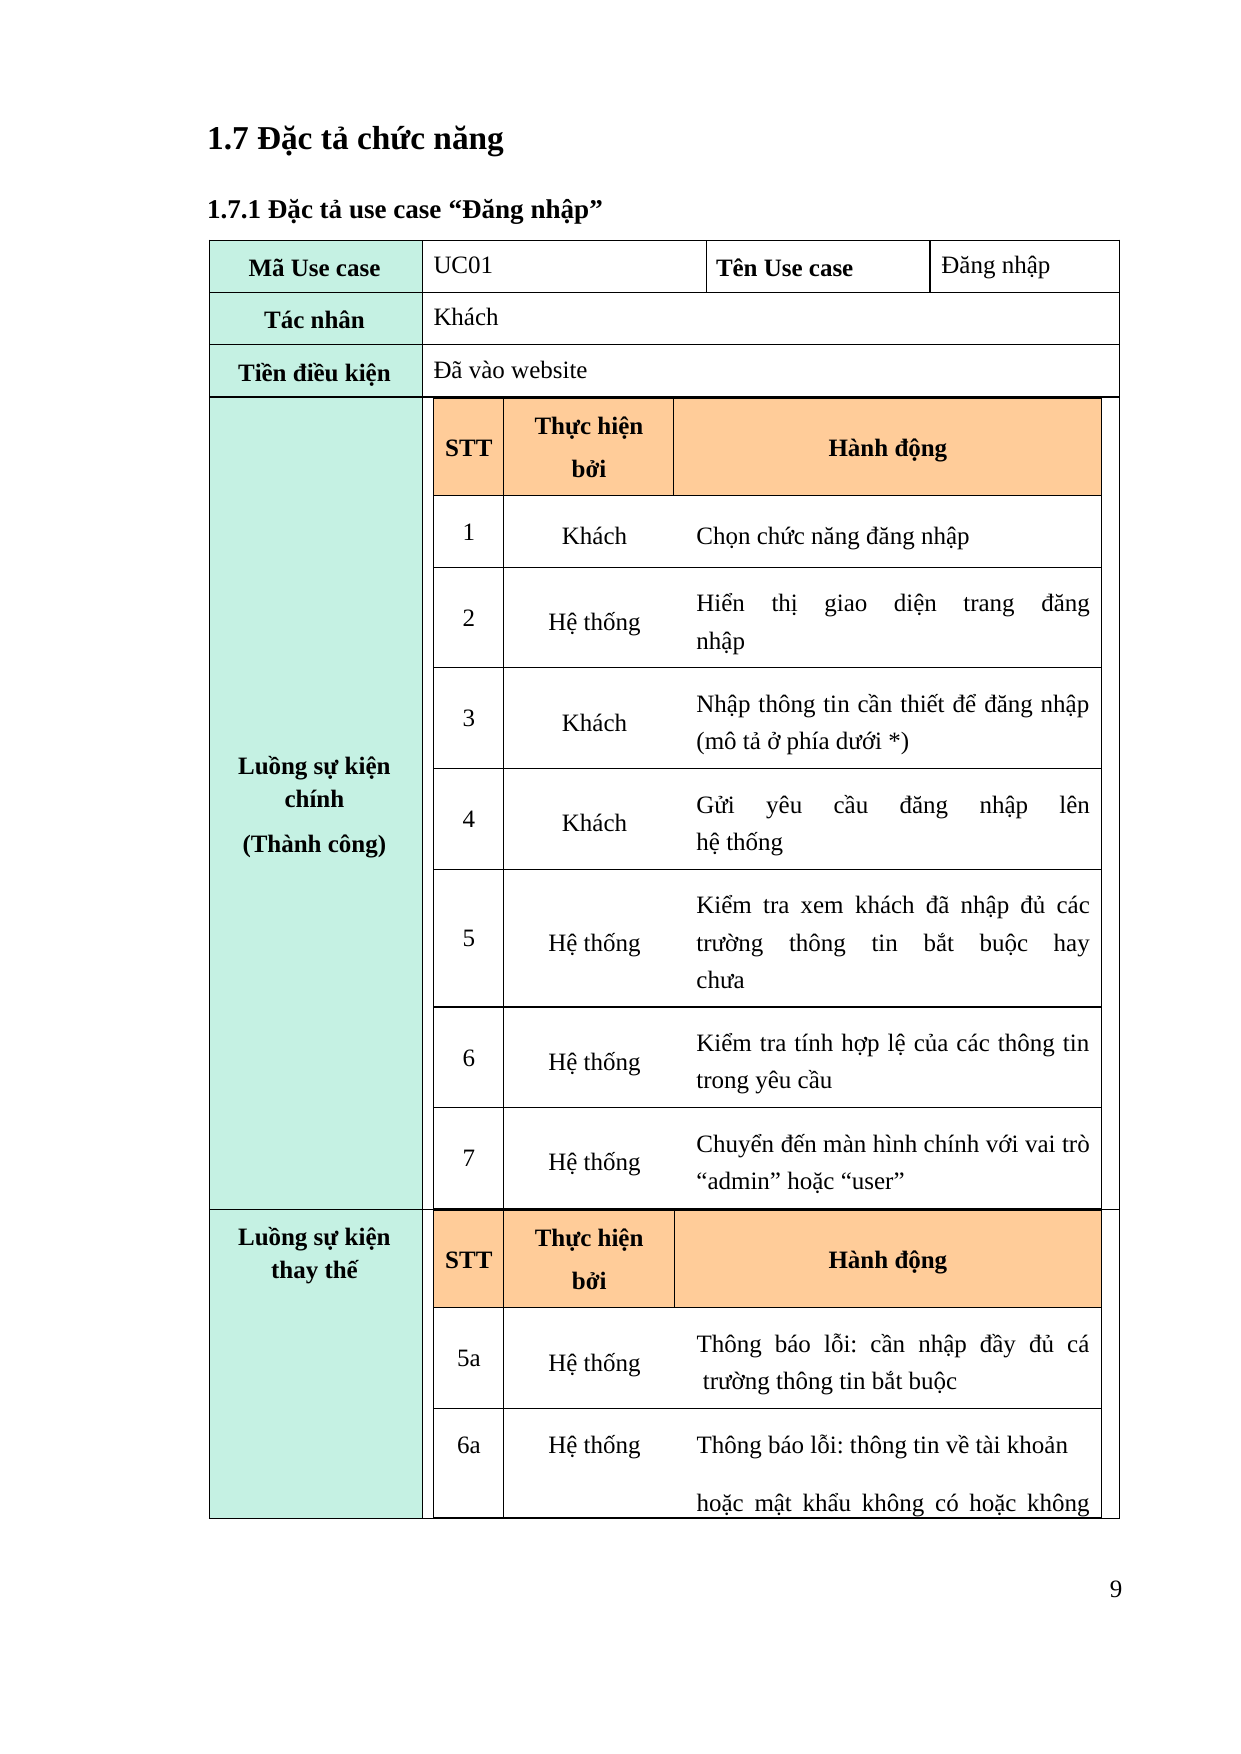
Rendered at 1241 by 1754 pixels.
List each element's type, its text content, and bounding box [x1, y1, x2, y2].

table_cell [434, 870, 503, 1006]
table_cell [1102, 398, 1119, 1209]
table_cell [434, 496, 503, 567]
table_cell Đã vào website [423, 345, 1119, 396]
table_header Mã Use case [210, 241, 422, 292]
table_cell [423, 398, 433, 1209]
table_cell [504, 1108, 1101, 1208]
table_header Đăng nhập [931, 241, 1119, 292]
table_cell [434, 668, 503, 768]
table_cell [504, 568, 1101, 667]
table_cell [504, 496, 1101, 567]
table_cell [434, 1308, 503, 1408]
table_cell [434, 1409, 503, 1517]
table_cell [423, 1210, 433, 1518]
table_cell Tiền điều kiện [210, 345, 422, 396]
table_cell [504, 1008, 1101, 1107]
table_cell Tác nhân [210, 293, 422, 344]
table_cell [504, 1308, 1101, 1408]
table_cell [1102, 1210, 1119, 1518]
table_cell [504, 769, 1101, 869]
table_cell [434, 769, 503, 869]
table_header Tên Use case [707, 241, 929, 292]
table_cell [434, 568, 503, 667]
table_cell [504, 668, 1101, 768]
subtitle Đặc tả use case “Đăng nhập” [207, 193, 1122, 224]
table_cell [504, 1409, 1101, 1517]
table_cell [210, 1210, 422, 1518]
table_header UC01 [423, 241, 706, 292]
subtitle Đặc tả chức năng [207, 118, 1122, 156]
table_cell [434, 1108, 503, 1208]
table_cell Khách [423, 293, 1119, 344]
table_cell [434, 1008, 503, 1107]
table_cell [504, 870, 1101, 1006]
table_cell Luồng sự kiện chính (Thành công) [210, 398, 422, 1209]
